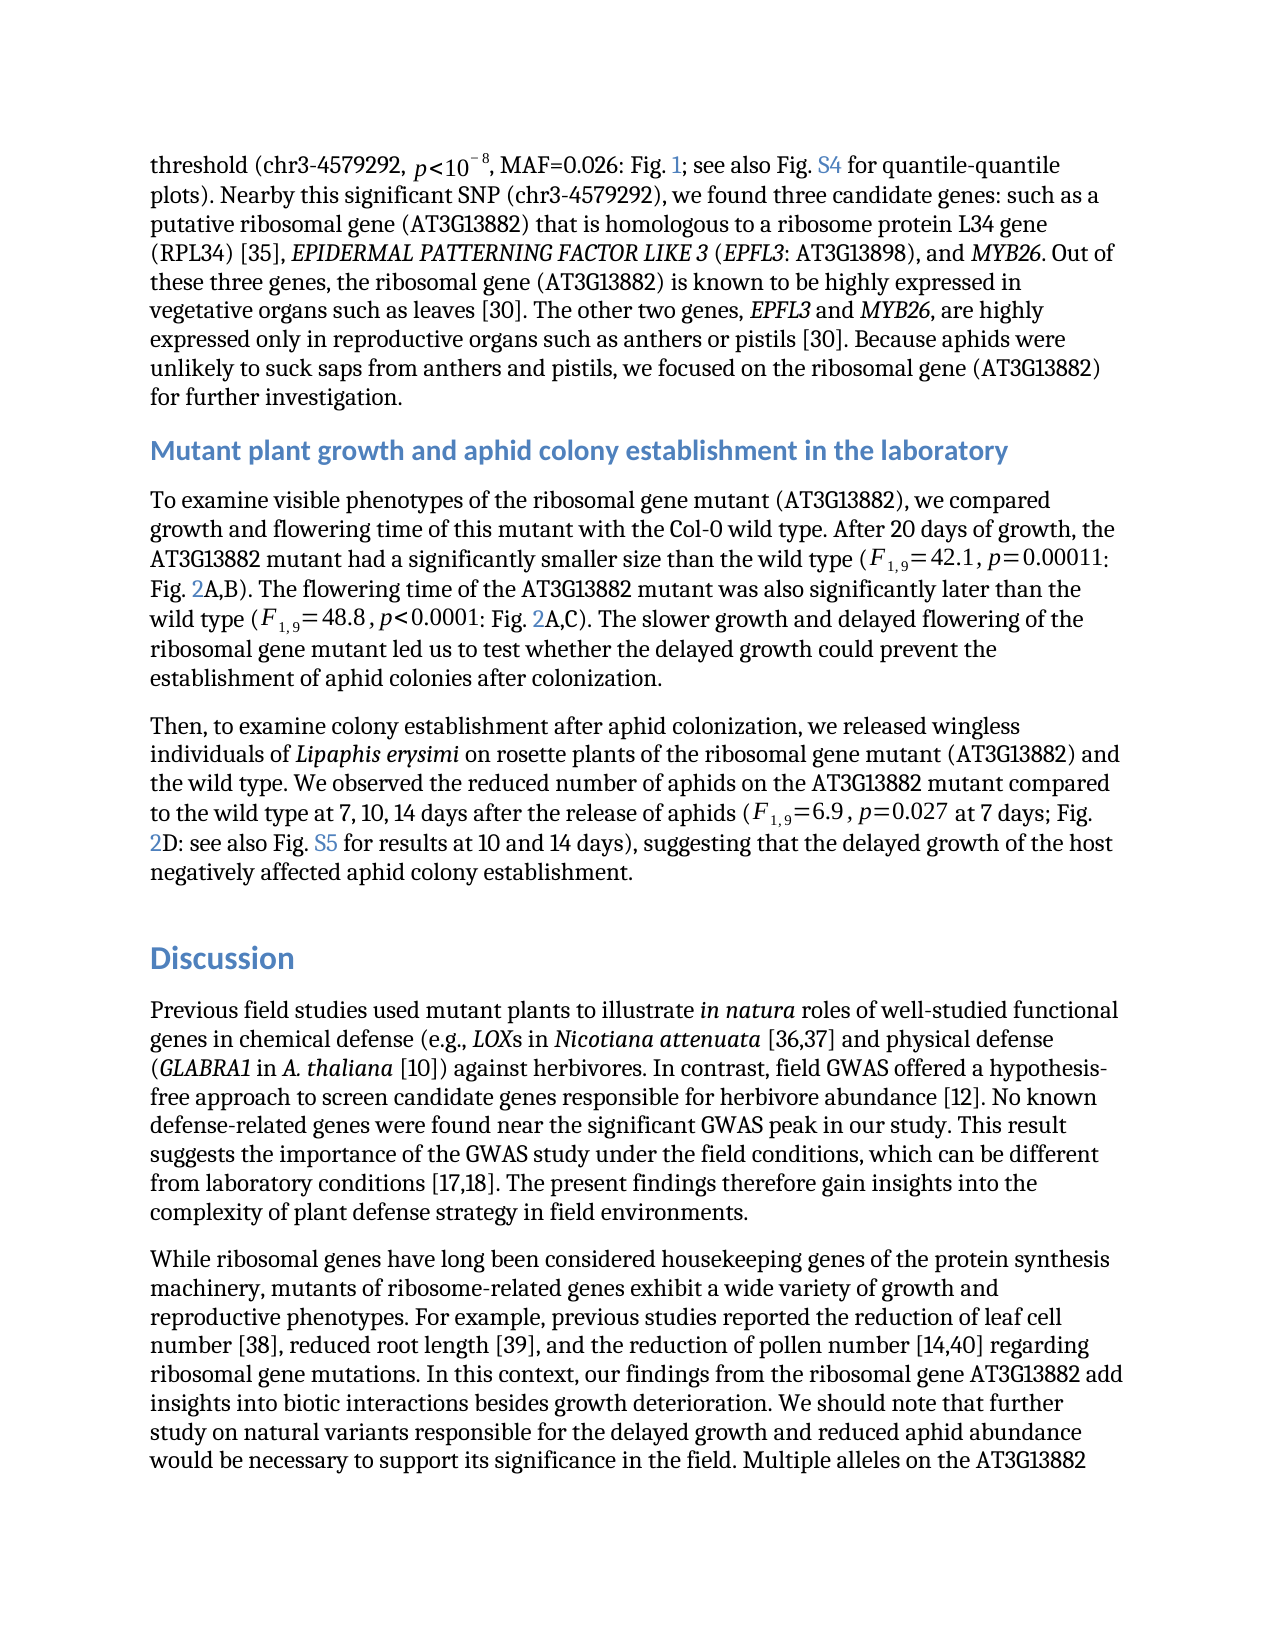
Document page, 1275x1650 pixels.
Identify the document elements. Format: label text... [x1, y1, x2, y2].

text To examine visible phenotypes of the ribosomal gene mutant (AT3G13882), we compared growth and flowering time of this mutant with the Col-0 wild type. After 20 days of growth, the AT3G13882 mutant had a significantly smaller size than the wild type (: Fig. 2A,B). The flowering time of the AT3G13882 mutant was also significantly later than the wild type (: Fig. 2A,C). The slower growth and delayed flowering of the ribosomal gene mutant led us to test whether the delayed growth could prevent the establishment of aphid colonies after colonization. [150, 486, 1125, 693]
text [150, 1245, 1125, 1475]
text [150, 150, 1125, 411]
subtitle Discussion [150, 937, 1125, 977]
subtitle Mutant plant growth and aphid colony establishment in the laboratory [150, 432, 1125, 468]
text Then, to examine colony establishment after aphid colonization, we released wingless individuals of Lipaphis erysimi on rosette plants of the ribosomal gene mutant (AT3G13882) and the wild type. We observed the reduced number of aphids on the AT3G13882 mutant compared to the wild type at 7, 10, 14 days after the release of aphids ( at 7 days; Fig. 2D: see also Fig. S5 for results at 10 and 14 days), suggesting that the delayed growth of the host negatively affected aphid colony establishment. [150, 712, 1125, 887]
text Previous field studies used mutant plants to illustrate in natura roles of well-studied functional genes in chemical defense (e.g., LOXs in Nicotiana attenuata [36,37] and physical defense (GLABRA1 in A. thaliana [10]) against herbivores. In contrast, field GWAS offered a hypothesis-free approach to screen candidate genes responsible for herbivore abundance [12]. No known defense-related genes were found near the significant GWAS peak in our study. This result suggests the importance of the GWAS study under the field conditions, which can be different from laboratory conditions [17,18]. The present findings therefore gain insights into the complexity of plant defense strategy in field environments. [150, 996, 1125, 1226]
